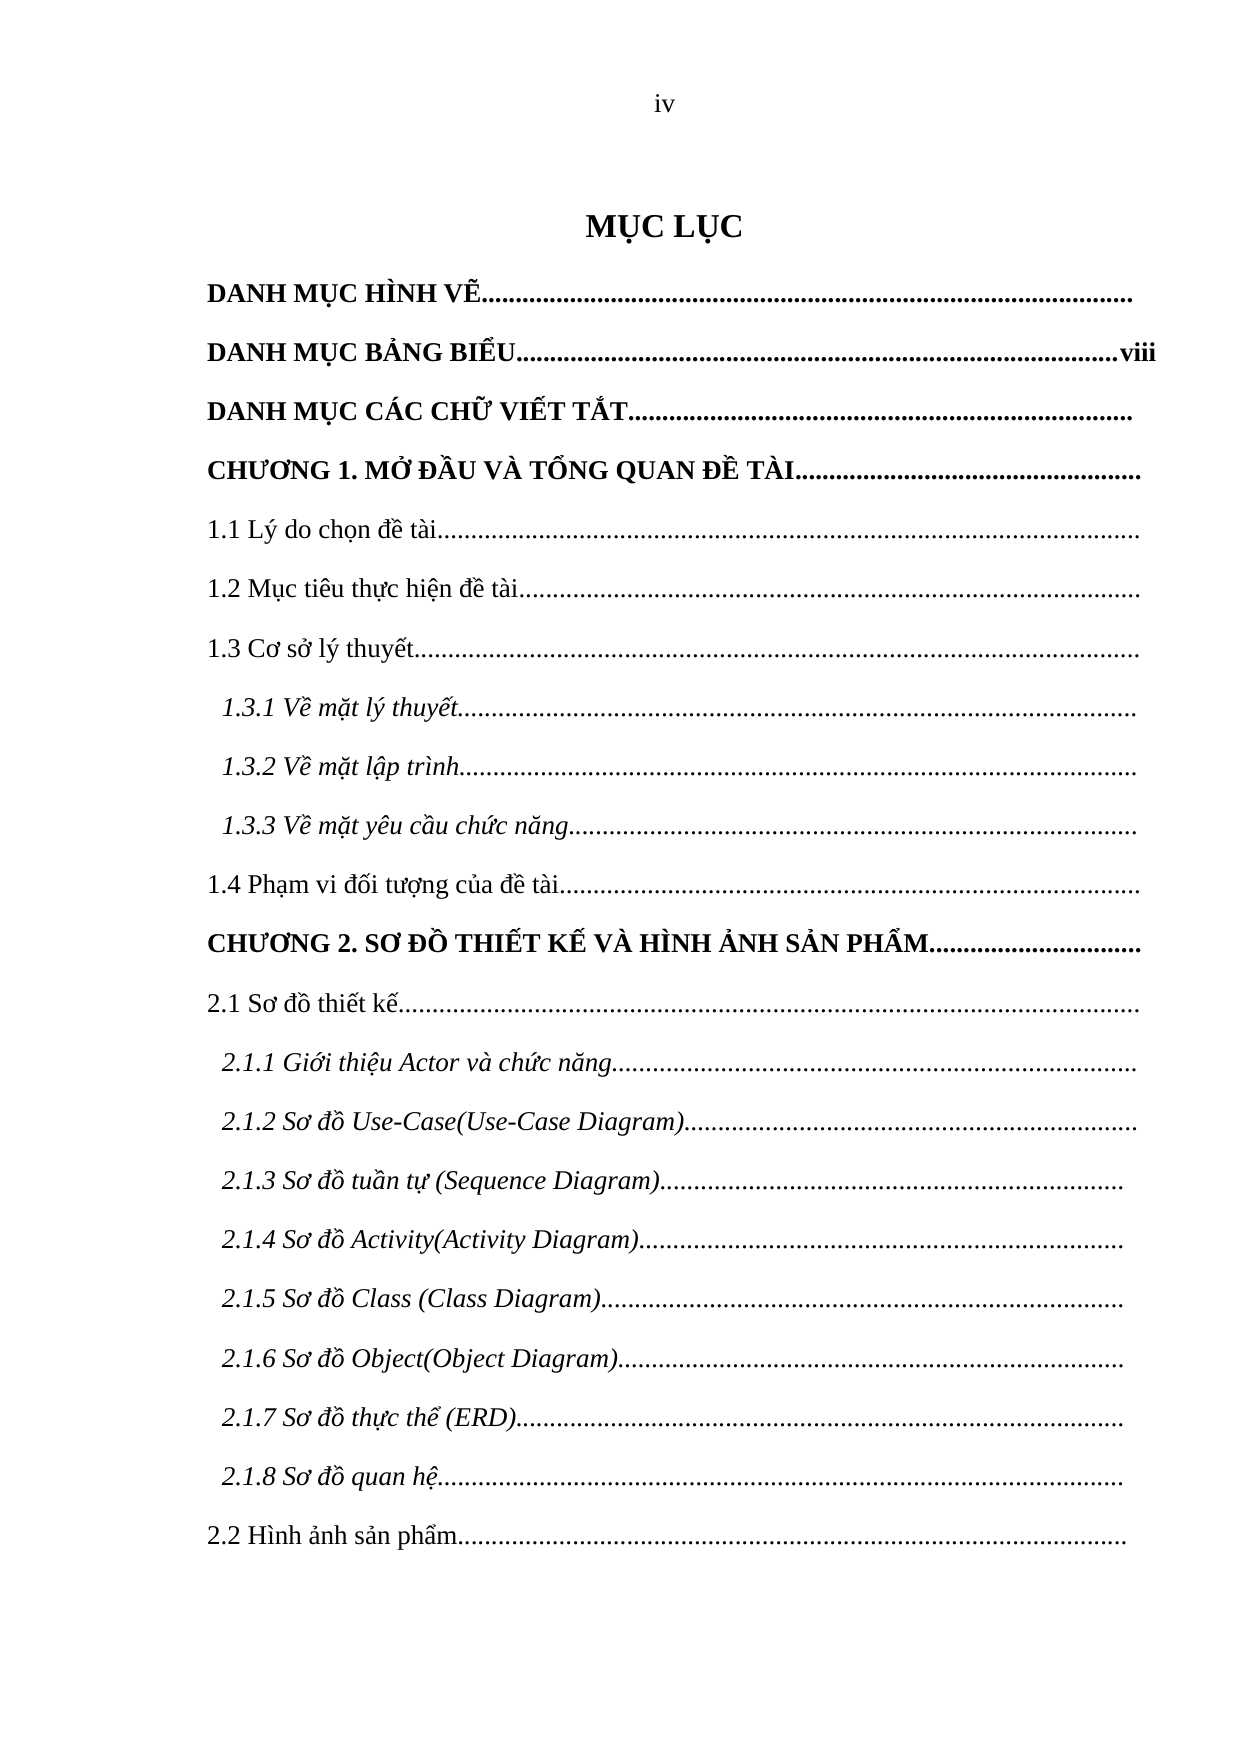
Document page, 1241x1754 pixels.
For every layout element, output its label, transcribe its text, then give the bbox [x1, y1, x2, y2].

text 2.1.8 Sơ đồ quan hệ 14 [222, 1460, 1122, 1491]
text 1.4 Phạm vi đối tượng của đề tài 7 [207, 868, 1122, 899]
text 2.1.1 Giới thiệu Actor và chức năng 8 [222, 1046, 1122, 1077]
text 1.2 Mục tiêu thực hiện đề tài 1 [207, 573, 1122, 604]
text 2.2 Hình ảnh sản phẩm 14 [207, 1519, 1122, 1550]
text 2.1.7 Sơ đồ thực thể (ERD) 14 [222, 1401, 1122, 1432]
text 2.1.5 Sơ đồ Class (Class Diagram) 14 [222, 1283, 1122, 1314]
text 2.1.6 Sơ đồ Object(Object Diagram) 14 [222, 1342, 1122, 1373]
text 1.3.1 Về mặt lý thuyết 1 [222, 691, 1122, 722]
text MỤC LỤC [207, 207, 1122, 245]
text DANH MỤC HÌNH VẼ vi [207, 277, 1122, 308]
text CHƯƠNG 2. SƠ ĐỒ THIẾT KẾ VÀ HÌNH ẢNH SẢN PHẨM 8 [207, 928, 1122, 959]
text 2.1.2 Sơ đồ Use-Case(Use-Case Diagram) 8 [222, 1105, 1122, 1136]
text 2.1.3 Sơ đồ tuần tự (Sequence Diagram) 14 [222, 1164, 1122, 1195]
text 1.3.2 Về mặt lập trình 5 [222, 750, 1122, 781]
text 1.3 Cơ sở lý thuyết 1 [207, 632, 1122, 663]
text DANH MỤC BẢNG BIỂU viii [207, 336, 1122, 367]
text CHƯƠNG 1. MỞ ĐẦU VÀ TỔNG QUAN ĐỀ TÀI 1 [207, 454, 1122, 485]
text 1.3.3 Về mặt yêu cầu chức năng 6 [222, 809, 1122, 840]
text 2.1 Sơ đồ thiết kế 8 [207, 987, 1122, 1018]
text 2.1.4 Sơ đồ Activity(Activity Diagram) 14 [222, 1223, 1122, 1254]
text DANH MỤC CÁC CHỮ VIẾT TẮT ix [207, 395, 1122, 426]
text 1.1 Lý do chọn đề tài 1 [207, 513, 1122, 544]
